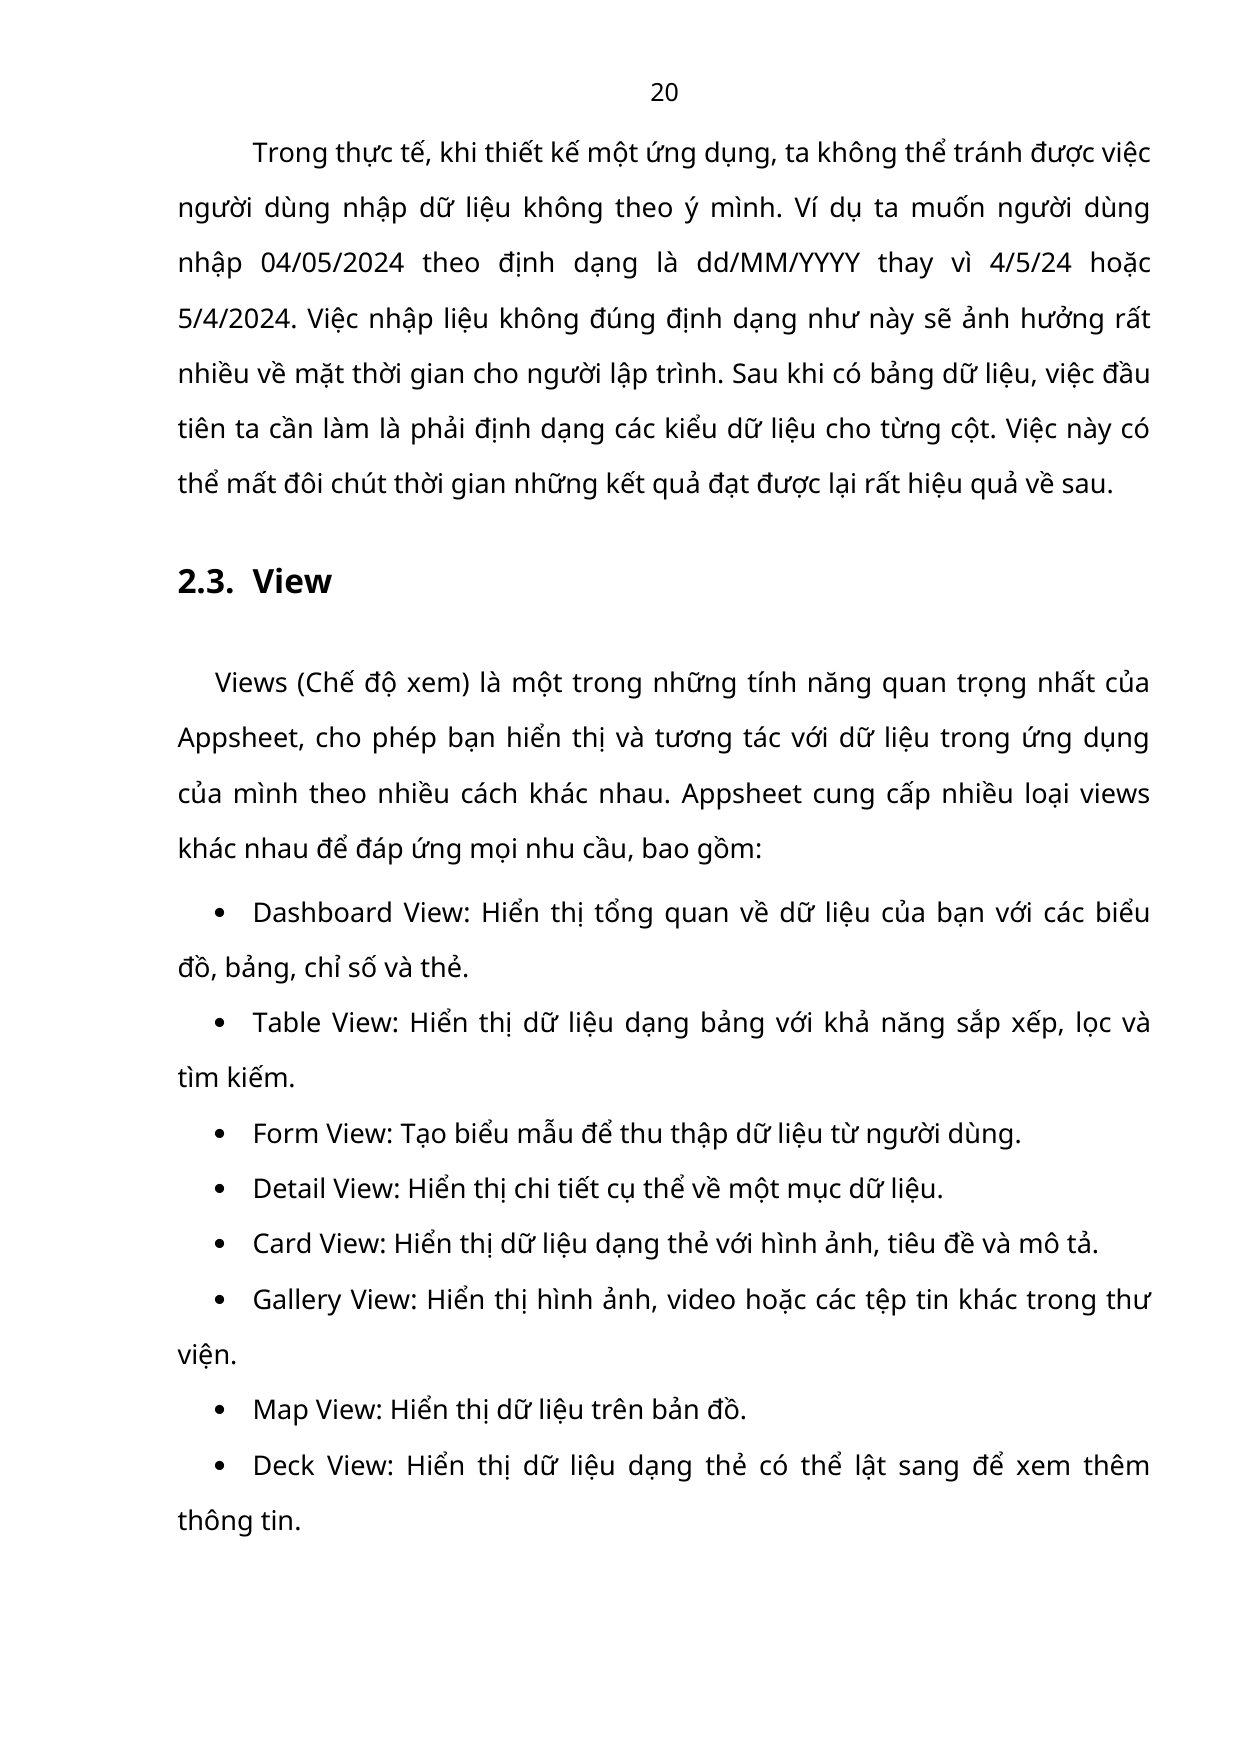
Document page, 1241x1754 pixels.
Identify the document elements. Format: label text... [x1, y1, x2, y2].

list Card View: Hiển thị dữ liệu dạng thẻ với hình ảnh, tiêu đề và mô tả. [177, 1225, 1152, 1262]
list Gallery View: Hiển thị hình ảnh, video hoặc các tệp tin khác trong thư viện. [177, 1280, 1152, 1372]
subtitle View [177, 558, 1152, 603]
list Dashboard View: Hiển thị tổng quan về dữ liệu của bạn với các biểu đồ, bảng, chỉ số và thẻ. [177, 893, 1152, 985]
list Detail View: Hiển thị chi tiết cụ thể về một mục dữ liệu. [177, 1169, 1152, 1206]
text Trong thực tế, khi thiết kế một ứng dụng, ta không thể tránh được việc người dùng nhập dữ liệu không theo ý mình. Ví dụ ta muốn người dùng nhập 04/05/2024 theo định dạng là dd/MM/YYYY thay vì 4/5/24 hoặc 5/4/2024. Việc nhập liệu không đúng định dạng như này sẽ ảnh hưởng rất nhiều về mặt thời gian cho người lập trình. Sau khi có bảng dữ liệu, việc đầu tiên ta cần làm là phải định dạng các kiểu dữ liệu cho từng cột. Việc này có thể mất đôi chút thời gian những kết quả đạt được lại rất hiệu quả về sau. [177, 133, 1152, 502]
text Views (Chế độ xem) là một trong những tính năng quan trọng nhất của Appsheet, cho phép bạn hiển thị và tương tác với dữ liệu trong ứng dụng của mình theo nhiều cách khác nhau. Appsheet cung cấp nhiều loại views khác nhau để đáp ứng mọi nhu cầu, bao gồm: [177, 663, 1152, 866]
list Map View: Hiển thị dữ liệu trên bản đồ. [177, 1391, 1152, 1428]
list Table View: Hiển thị dữ liệu dạng bảng với khả năng sắp xếp, lọc và tìm kiếm. [177, 1004, 1152, 1096]
list Form View: Tạo biểu mẫu để thu thập dữ liệu từ người dùng. [177, 1114, 1152, 1151]
list Deck View: Hiển thị dữ liệu dạng thẻ có thể lật sang để xem thêm thông tin. [177, 1446, 1152, 1538]
